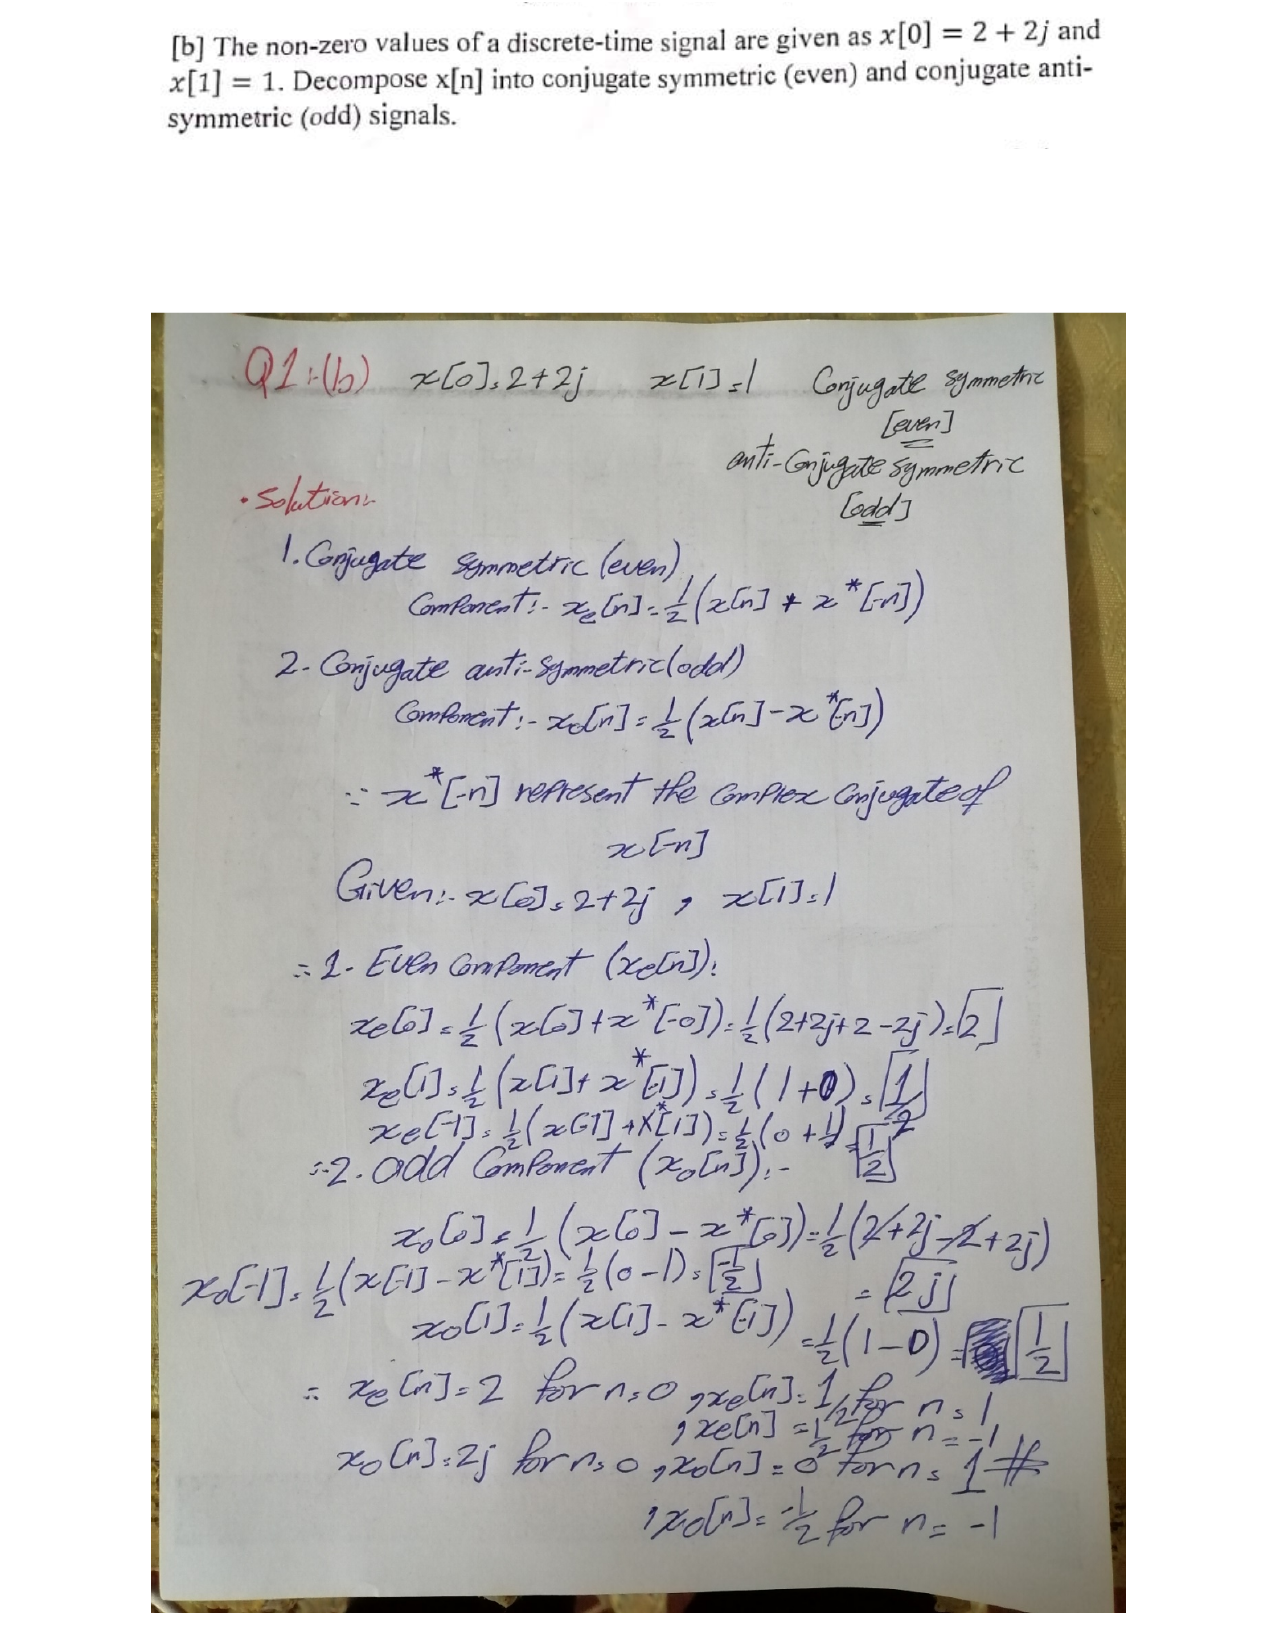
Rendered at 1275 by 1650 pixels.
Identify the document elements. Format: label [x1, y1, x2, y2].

picture [141, 2, 1117, 149]
picture [152, 314, 1126, 1611]
